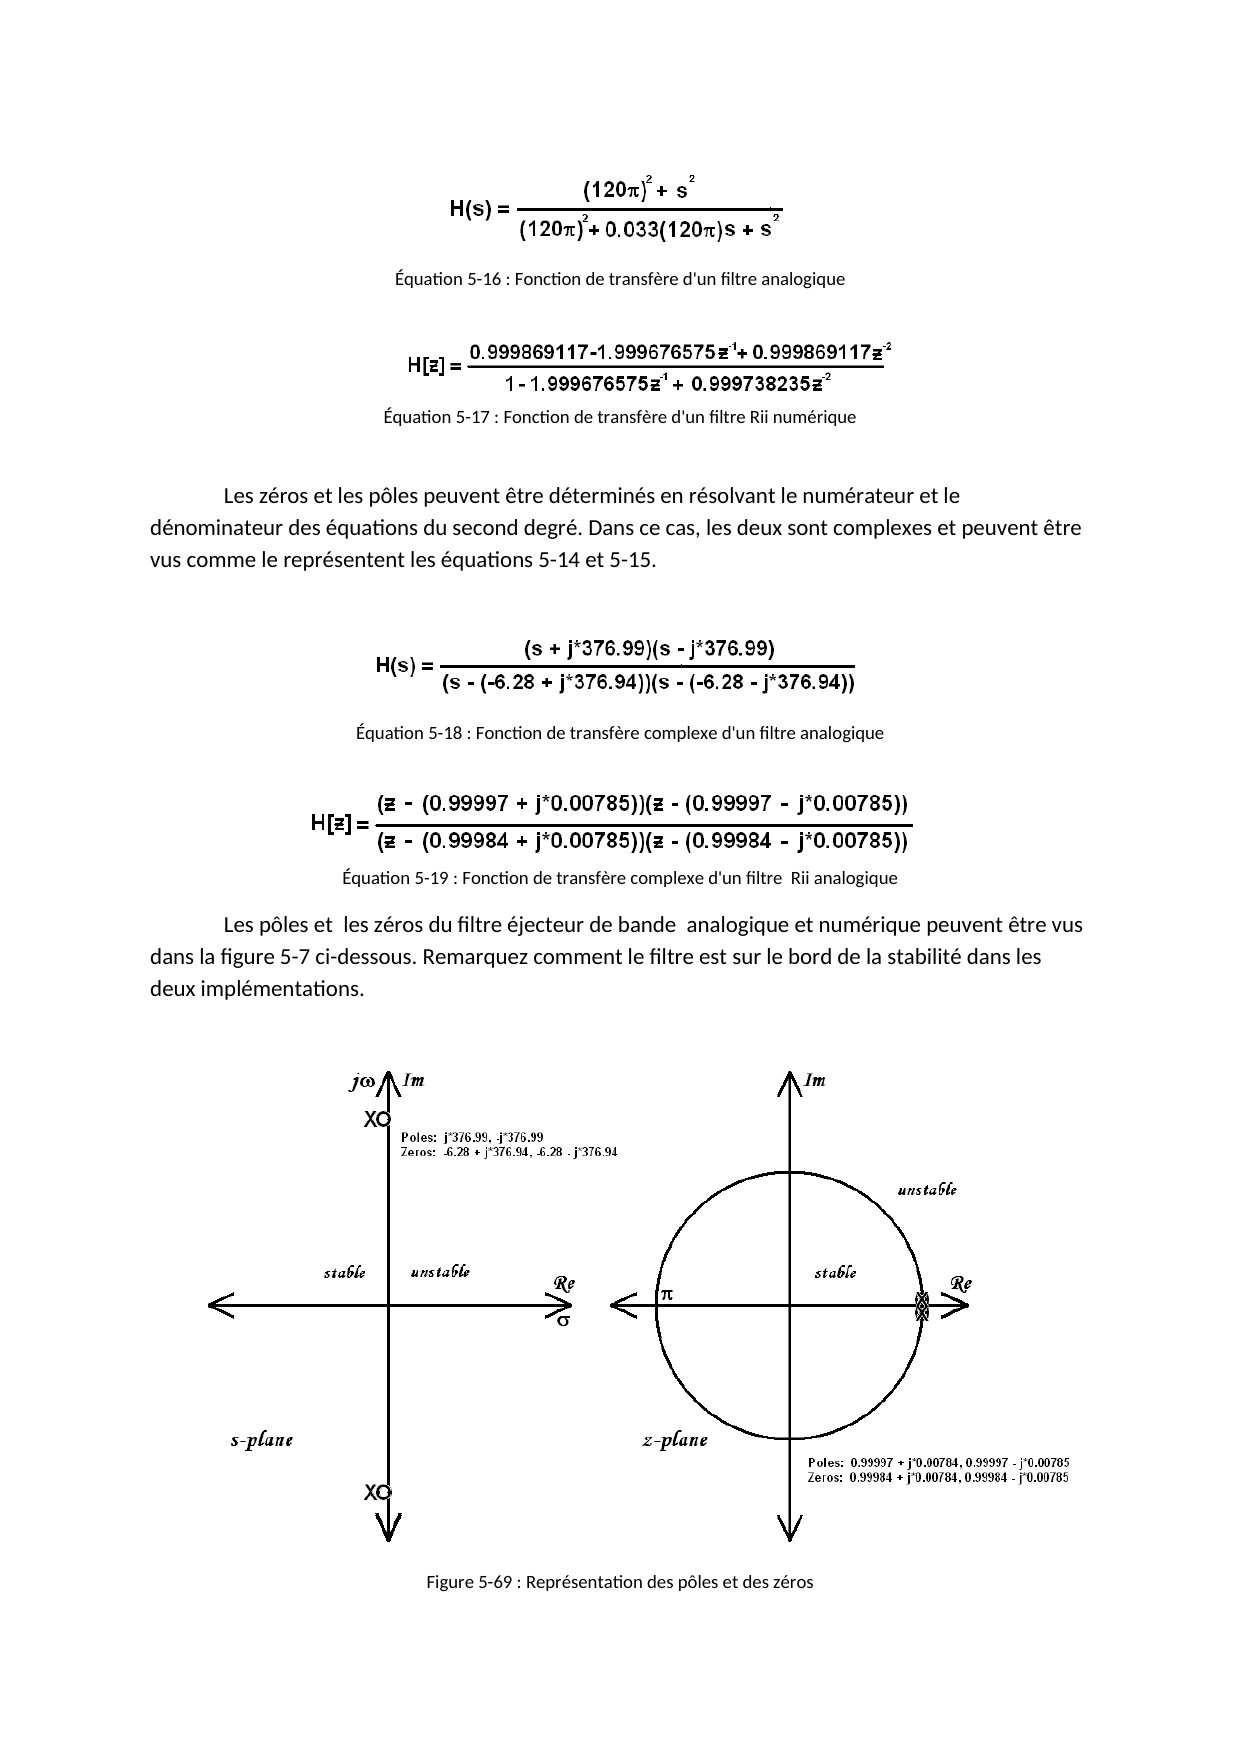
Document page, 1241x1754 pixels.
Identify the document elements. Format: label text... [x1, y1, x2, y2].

picture [292, 765, 949, 862]
picture [361, 609, 879, 717]
picture [390, 310, 924, 401]
picture [434, 150, 806, 263]
text Les pôles et les zéros du filtre éjecteur de bande analogique et numérique peuvent être vus dans la figure 5-7 ci-dessous. Remarquez comment le filtre est sur le bord de la stabilité dans les deux implémentations. [150, 910, 1090, 1002]
text Les zéros et les pôles peuvent être déterminés en résolvant le numérateur et le dénominateur des équations du second degré. Dans ce cas, les deux sont complexes et peuvent être vus comme le représentent les équations 5-14 et 5-15. [150, 481, 1090, 573]
picture [150, 1038, 1091, 1567]
